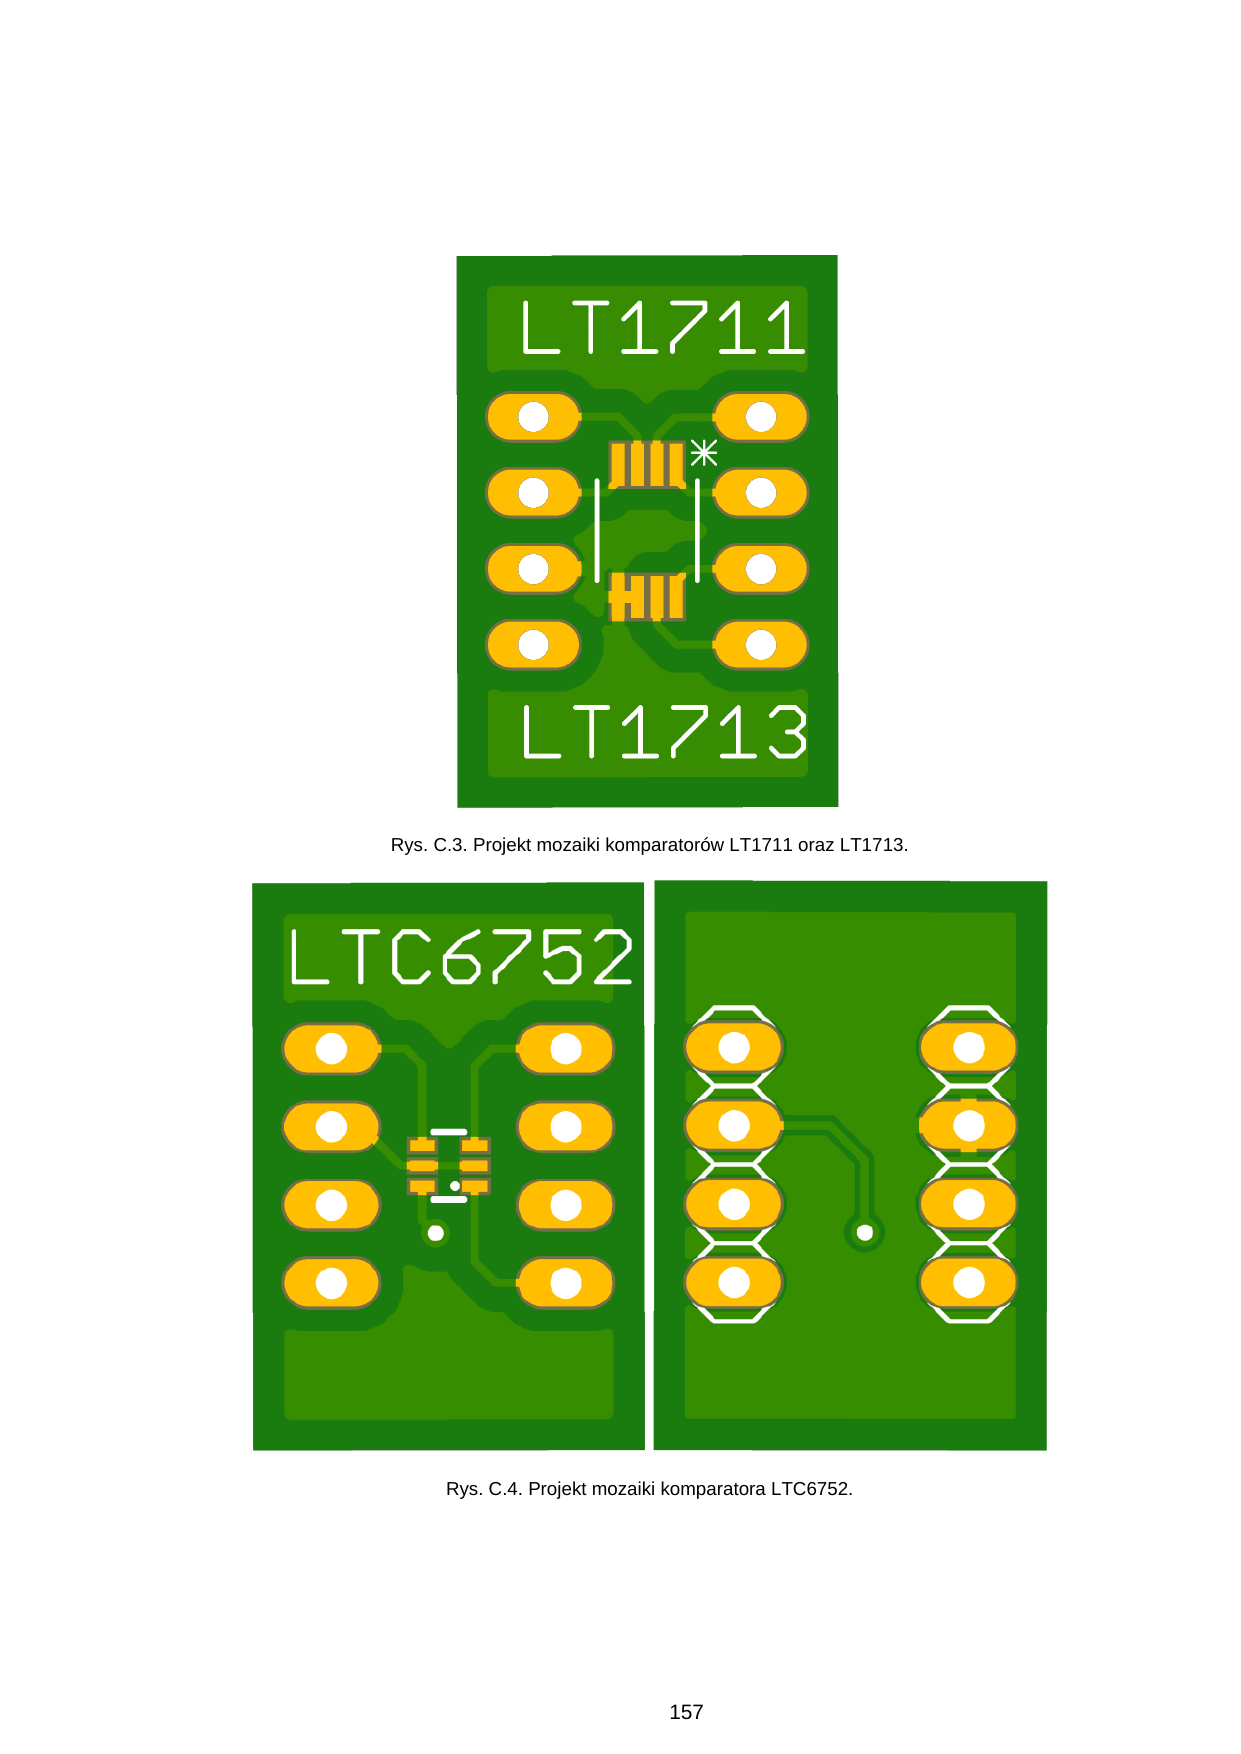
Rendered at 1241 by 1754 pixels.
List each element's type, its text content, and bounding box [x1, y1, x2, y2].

picture [247, 878, 1052, 1453]
subtitle Rys. C.4. Projekt mozaiki komparatora LTC6752. [207, 1477, 1092, 1499]
subtitle Rys. C.3. Projekt mozaiki komparatorów LT1711 oraz LT1713. [207, 833, 1092, 855]
picture [453, 245, 847, 809]
